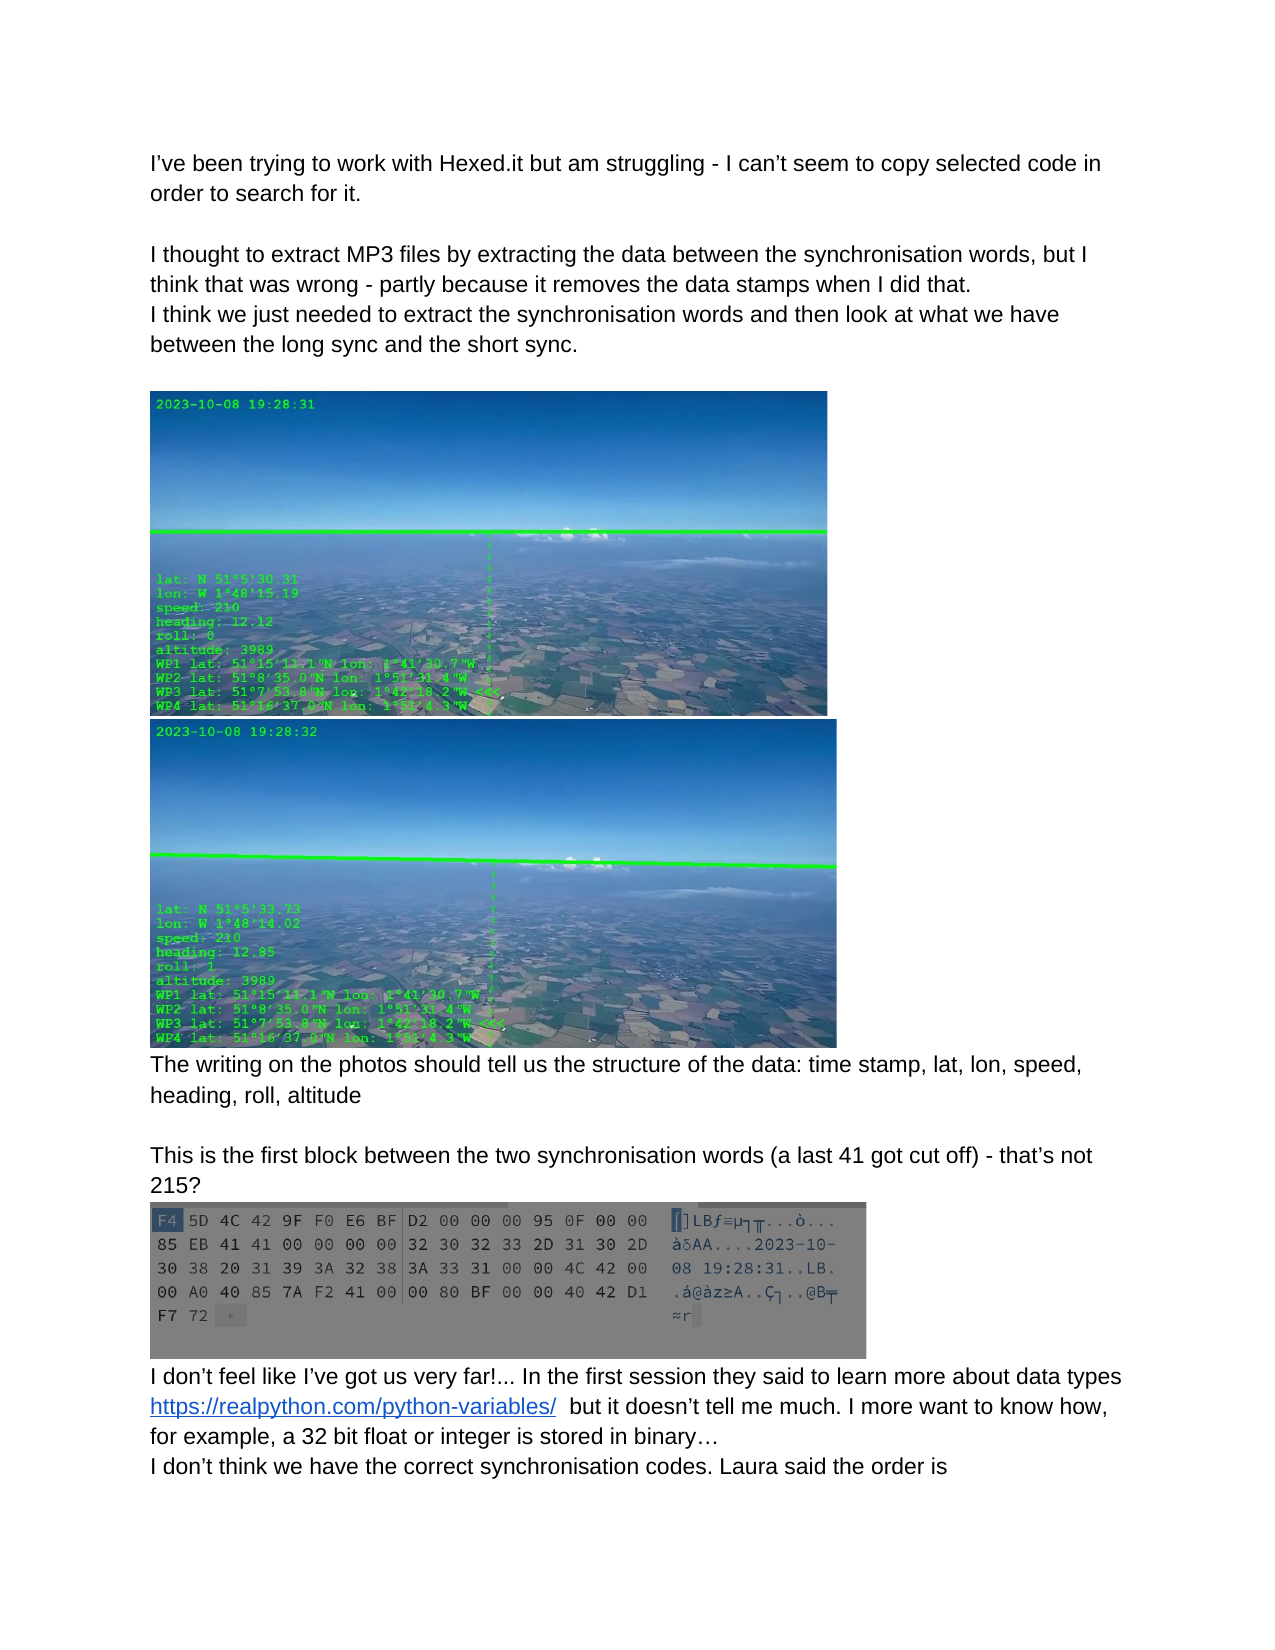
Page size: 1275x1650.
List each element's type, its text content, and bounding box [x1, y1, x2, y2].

text I don’t feel like I’ve got us very far!... In the first session they said to learn more about data types https://realpython.com/python-variables/ but it doesn’t tell me much. I more want to know how, for example, a 32 bit float or integer is stored in binary… [150, 1363, 1125, 1449]
text I thought to extract MP3 files by extracting the data between the synchronisation words, but I think that was wrong - partly because it removes the data stamps when I did that. [150, 241, 1125, 297]
text This is the first block between the two synchronisation words (a last 41 got cut off) - that’s not 215? [150, 1142, 1125, 1199]
picture [150, 391, 828, 716]
text I’ve been trying to work with Hexed.it but am struggling - I can’t seem to copy selected code in order to search for it. [150, 150, 1125, 207]
text I think we just needed to extract the synchronisation words and then look at what we have between the long sync and the short sync. [150, 301, 1125, 358]
picture [150, 1202, 867, 1359]
picture [150, 719, 837, 1048]
text The writing on the photos should tell us the structure of the data: time stamp, lat, lon, speed, heading, roll, altitude [150, 1051, 1125, 1108]
text I don’t think we have the correct synchronisation codes. Laura said the order is [150, 1453, 1125, 1479]
